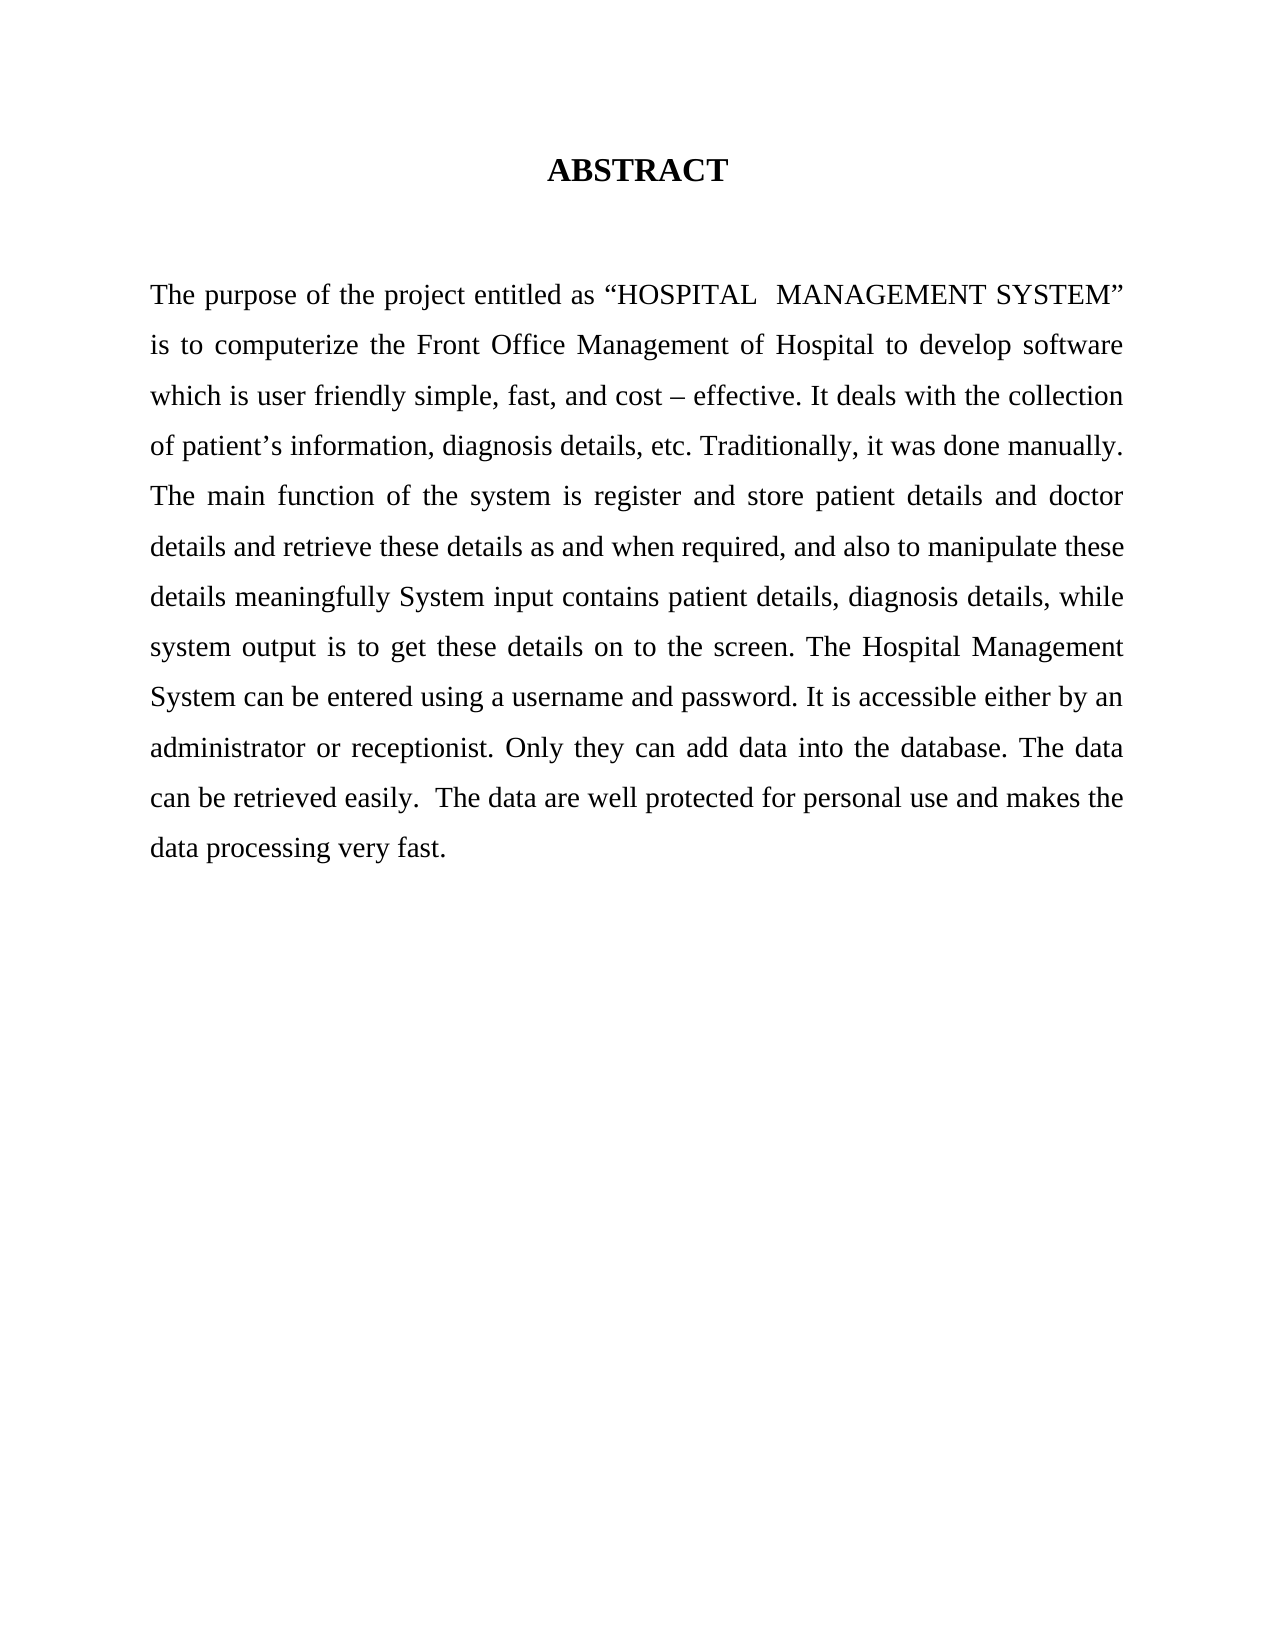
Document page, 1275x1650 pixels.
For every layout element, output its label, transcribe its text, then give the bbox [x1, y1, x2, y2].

text ABSTRACT [150, 150, 1125, 188]
text The purpose of the project entitled as “HOSPITAL MANAGEMENT SYSTEM” is to computerize the Front Office Management of Hospital to develop software which is user friendly simple, fast, and cost – effective. It deals with the collection of patient’s information, diagnosis details, etc. Traditionally, it was done manually. The main function of the system is register and store patient details and doctor details and retrieve these details as and when required, and also to manipulate these details meaningfully System input contains patient details, diagnosis details, while system output is to get these details on to the screen. The Hospital Management System can be entered using a username and password. It is accessible either by an administrator or receptionist. Only they can add data into the database. The data can be retrieved easily. The data are well protected for personal use and makes the data processing very fast. [150, 277, 1125, 864]
